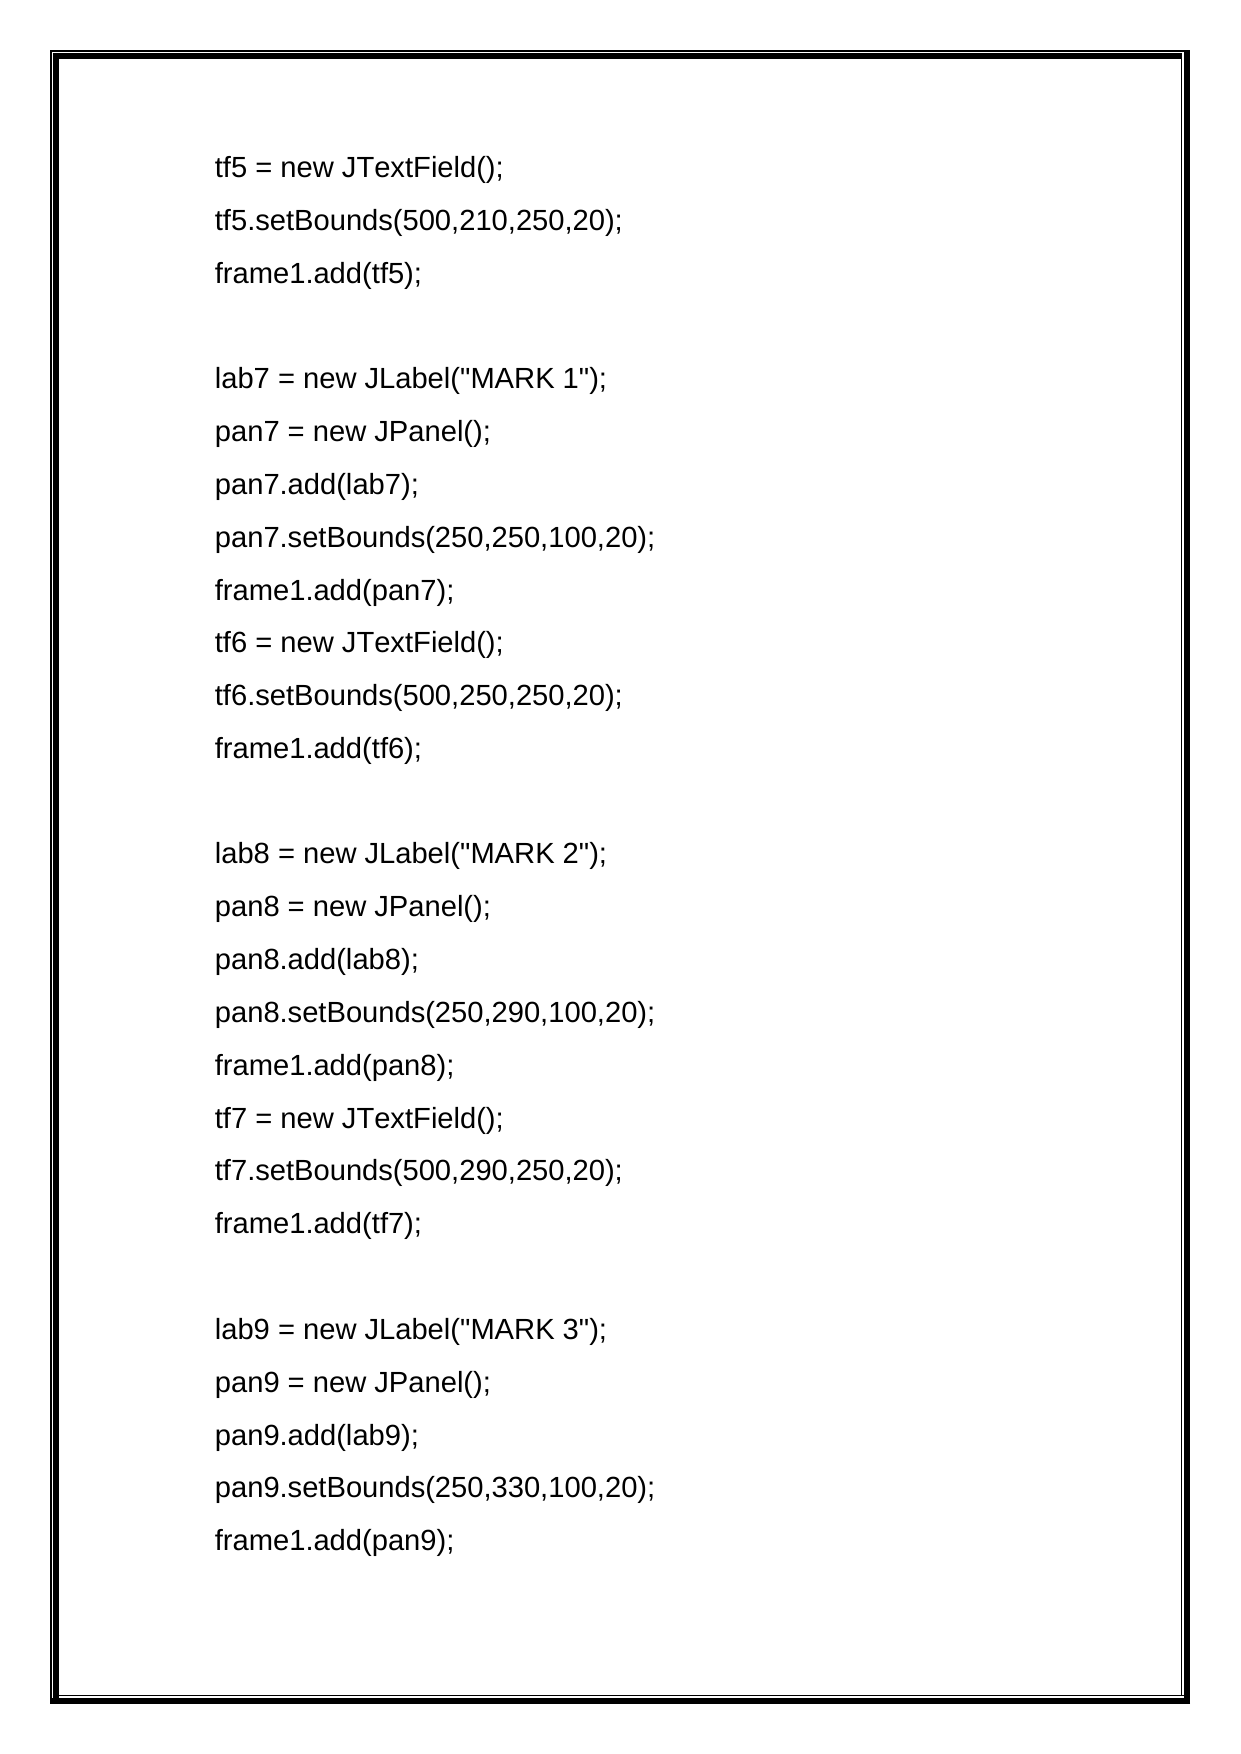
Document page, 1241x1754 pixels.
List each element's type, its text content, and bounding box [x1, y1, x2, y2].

text pan7.setBounds(250,250,100,20); [150, 520, 1090, 553]
text pan9.add(lab9); [150, 1417, 1090, 1451]
text frame1.add(tf5); [150, 256, 1090, 289]
text frame1.add(pan8); [150, 1048, 1090, 1081]
text tf6 = new JTextField(); [150, 625, 1090, 659]
text tf7 = new JTextField(); [150, 1101, 1090, 1134]
text lab9 = new JLabel("MARK 3"); [150, 1312, 1090, 1345]
text pan7.add(lab7); [150, 467, 1090, 500]
text tf7.setBounds(500,290,250,20); [150, 1153, 1090, 1187]
text lab8 = new JLabel("MARK 2"); [150, 837, 1090, 870]
text pan8.add(lab8); [150, 942, 1090, 976]
text pan8 = new JPanel(); [150, 889, 1090, 923]
text frame1.add(tf6); [150, 731, 1090, 764]
text tf5 = new JTextField(); [150, 150, 1090, 183]
text tf6.setBounds(500,250,250,20); [150, 678, 1090, 712]
text frame1.add(tf7); [150, 1206, 1090, 1240]
text pan7 = new JPanel(); [150, 414, 1090, 448]
text tf5.setBounds(500,210,250,20); [150, 203, 1090, 236]
text lab7 = new JLabel("MARK 1"); [150, 361, 1090, 395]
text pan8.setBounds(250,290,100,20); [150, 995, 1090, 1028]
text frame1.add(pan7); [150, 572, 1090, 606]
text pan9.setBounds(250,330,100,20); [150, 1470, 1090, 1504]
text pan9 = new JPanel(); [150, 1365, 1090, 1398]
text frame1.add(pan9); [150, 1523, 1090, 1557]
